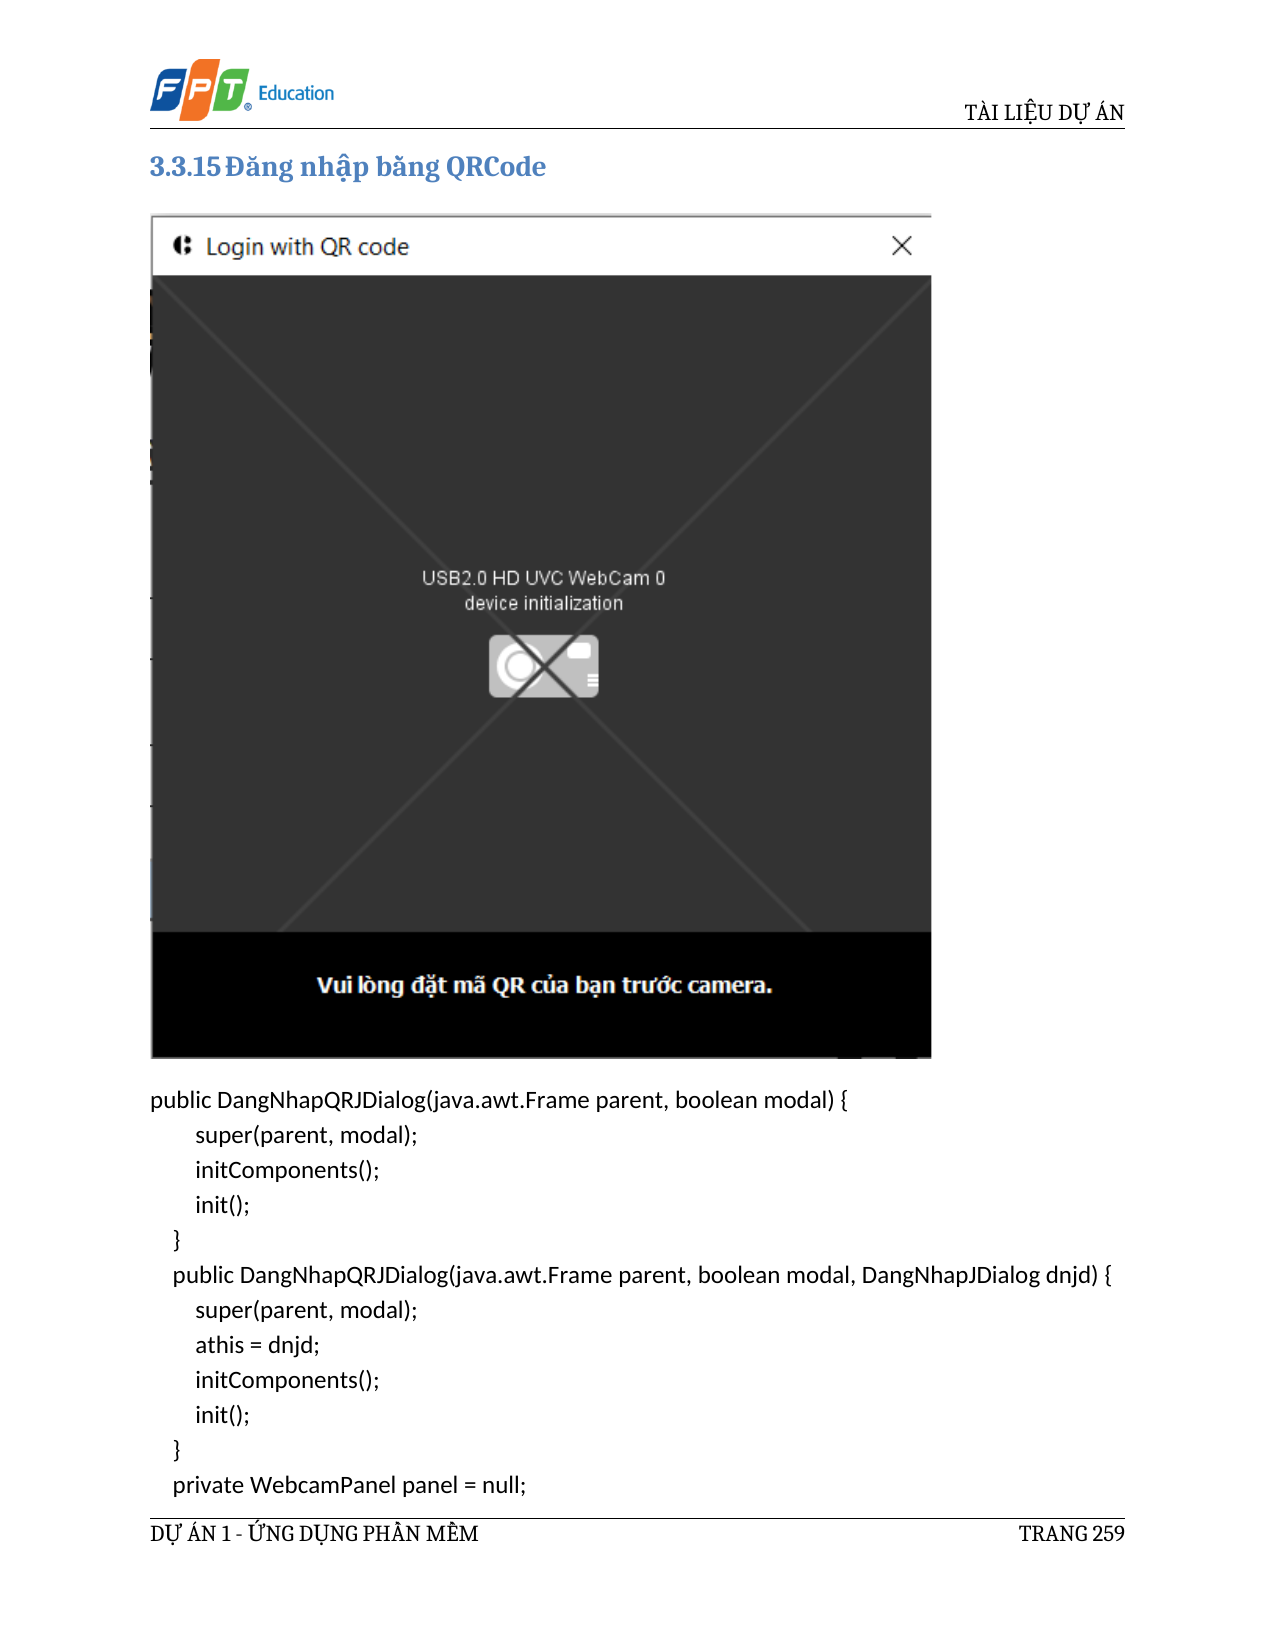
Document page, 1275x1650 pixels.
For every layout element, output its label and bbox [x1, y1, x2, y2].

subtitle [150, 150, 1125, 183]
picture [150, 213, 932, 1059]
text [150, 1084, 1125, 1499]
picture [150, 59, 336, 121]
